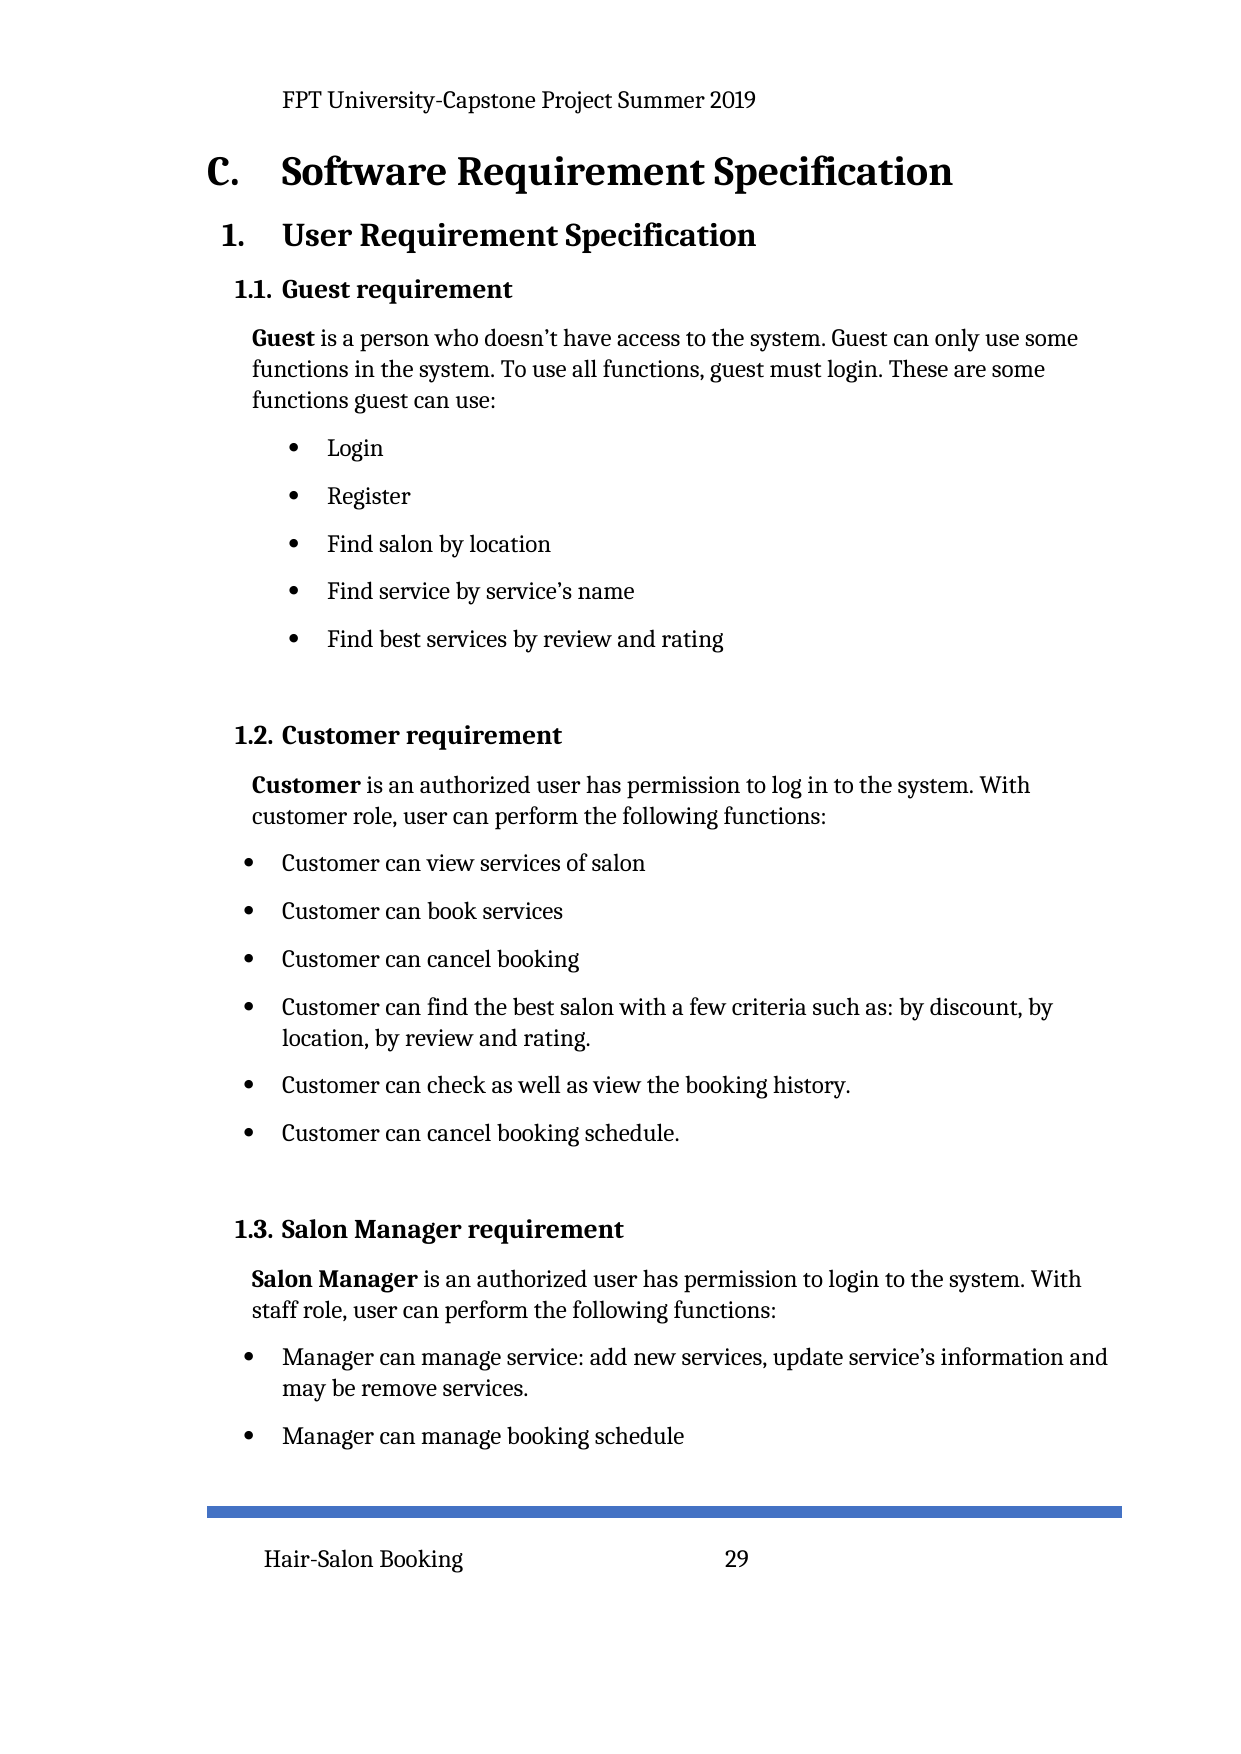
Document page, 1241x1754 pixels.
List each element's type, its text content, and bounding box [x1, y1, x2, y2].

list Customer can check as well as view the booking history. [244, 1071, 1122, 1100]
list Find service by service’s name [289, 577, 1122, 606]
list Customer can book services [244, 897, 1122, 926]
subtitle Software Requirement Specification [207, 148, 1122, 196]
list Register [289, 482, 1122, 511]
subtitle Guest requirement [205, 274, 1122, 305]
text Salon Manager is an authorized user has permission to login to the system. With staff role, user can perform the following functions: [252, 1264, 1122, 1324]
subtitle Salon Manager requirement [205, 1214, 1122, 1245]
list Login [289, 434, 1122, 463]
list Customer can cancel booking schedule. [244, 1119, 1122, 1148]
text Customer is an authorized user has permission to log in to the system. With customer role, user can perform the following functions: [252, 771, 1122, 830]
list Customer can find the best salon with a few criteria such as: by discount, by location, by review and rating. [244, 992, 1122, 1052]
list Manager can manage booking schedule [244, 1422, 1122, 1451]
subtitle User Requirement Specification [207, 216, 1122, 254]
list Find best services by review and rating [289, 625, 1122, 654]
list Find salon by location [289, 529, 1122, 558]
text Guest is a person who doesn’t have access to the system. Guest can only use some functions in the system. To use all functions, guest must login. These are some functions guest can use: [252, 324, 1122, 415]
list Customer can cancel booking [244, 945, 1122, 973]
list Manager can manage service: add new services, update service’s information and may be remove services. [244, 1343, 1122, 1403]
subtitle Customer requirement [205, 720, 1122, 751]
list Customer can view services of salon [244, 849, 1122, 878]
